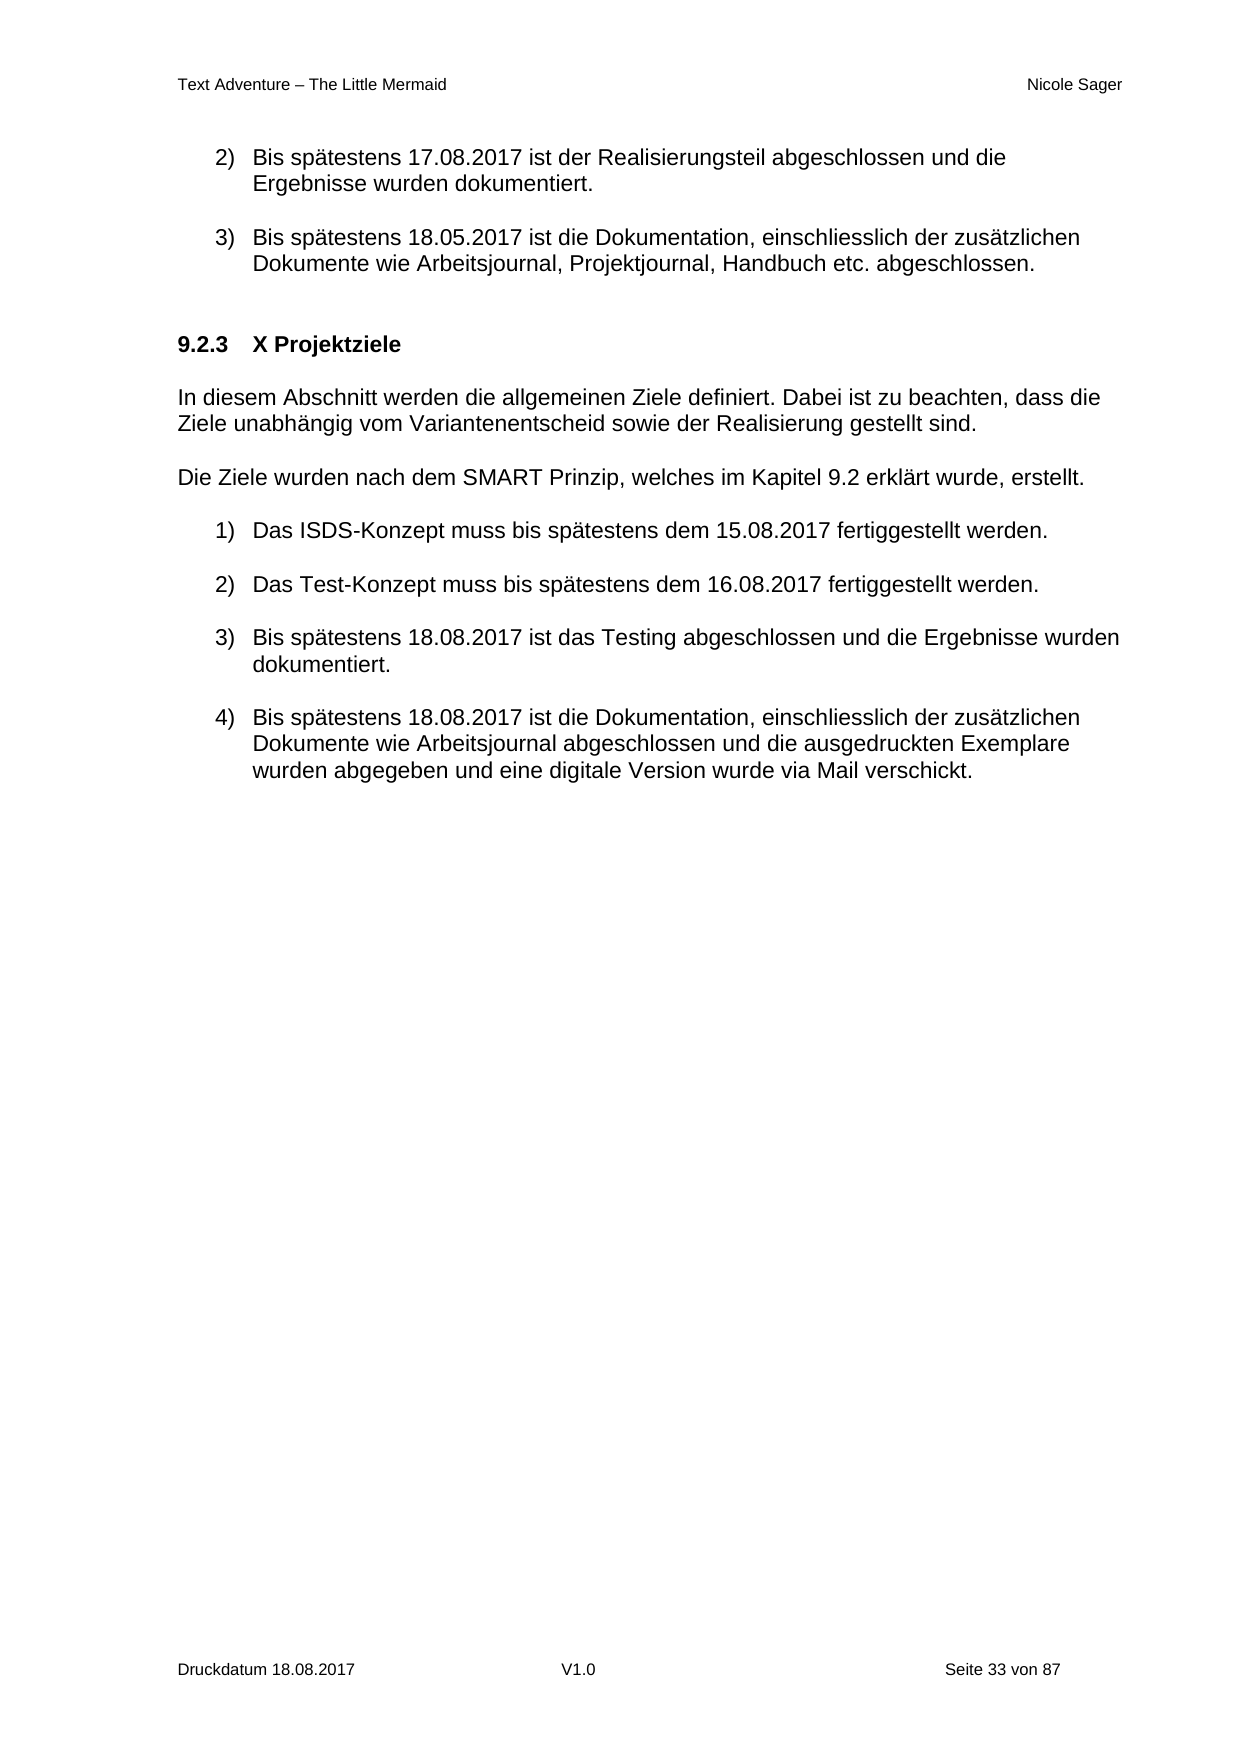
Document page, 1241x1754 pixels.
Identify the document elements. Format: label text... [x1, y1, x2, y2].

list Das ISDS-Konzept muss bis spätestens dem 15.08.2017 fertiggestellt werden. [215, 517, 1122, 544]
list Bis spätestens 17.08.2017 ist der Realisierungsteil abgeschlossen und die Ergebnisse wurden dokumentiert. [215, 144, 1122, 197]
list Bis spätestens 18.08.2017 ist das Testing abgeschlossen und die Ergebnisse wurden dokumentiert. [215, 624, 1122, 677]
list Bis spätestens 18.05.2017 ist die Dokumentation, einschliesslich der zusätzlichen Dokumente wie Arbeitsjournal, Projektjournal, Handbuch etc. abgeschlossen. [215, 224, 1122, 276]
list Bis spätestens 18.08.2017 ist die Dokumentation, einschliesslich der zusätzlichen Dokumente wie Arbeitsjournal abgeschlossen und die ausgedruckten Exemplare wurden abgegeben und eine digitale Version wurde via Mail verschickt. [215, 704, 1122, 783]
list Das Test-Konzept muss bis spätestens dem 16.08.2017 fertiggestellt werden. [215, 571, 1122, 597]
text In diesem Abschnitt werden die allgemeinen Ziele definiert. Dabei ist zu beachten, dass die Ziele unabhängig vom Variantenentscheid sowie der Realisierung gestellt sind. [177, 384, 1122, 437]
subtitle X Projektziele [177, 331, 1122, 357]
text Die Ziele wurden nach dem SMART Prinzip, welches im Kapitel 9.2 erklärt wurde, erstellt. [177, 464, 1122, 490]
